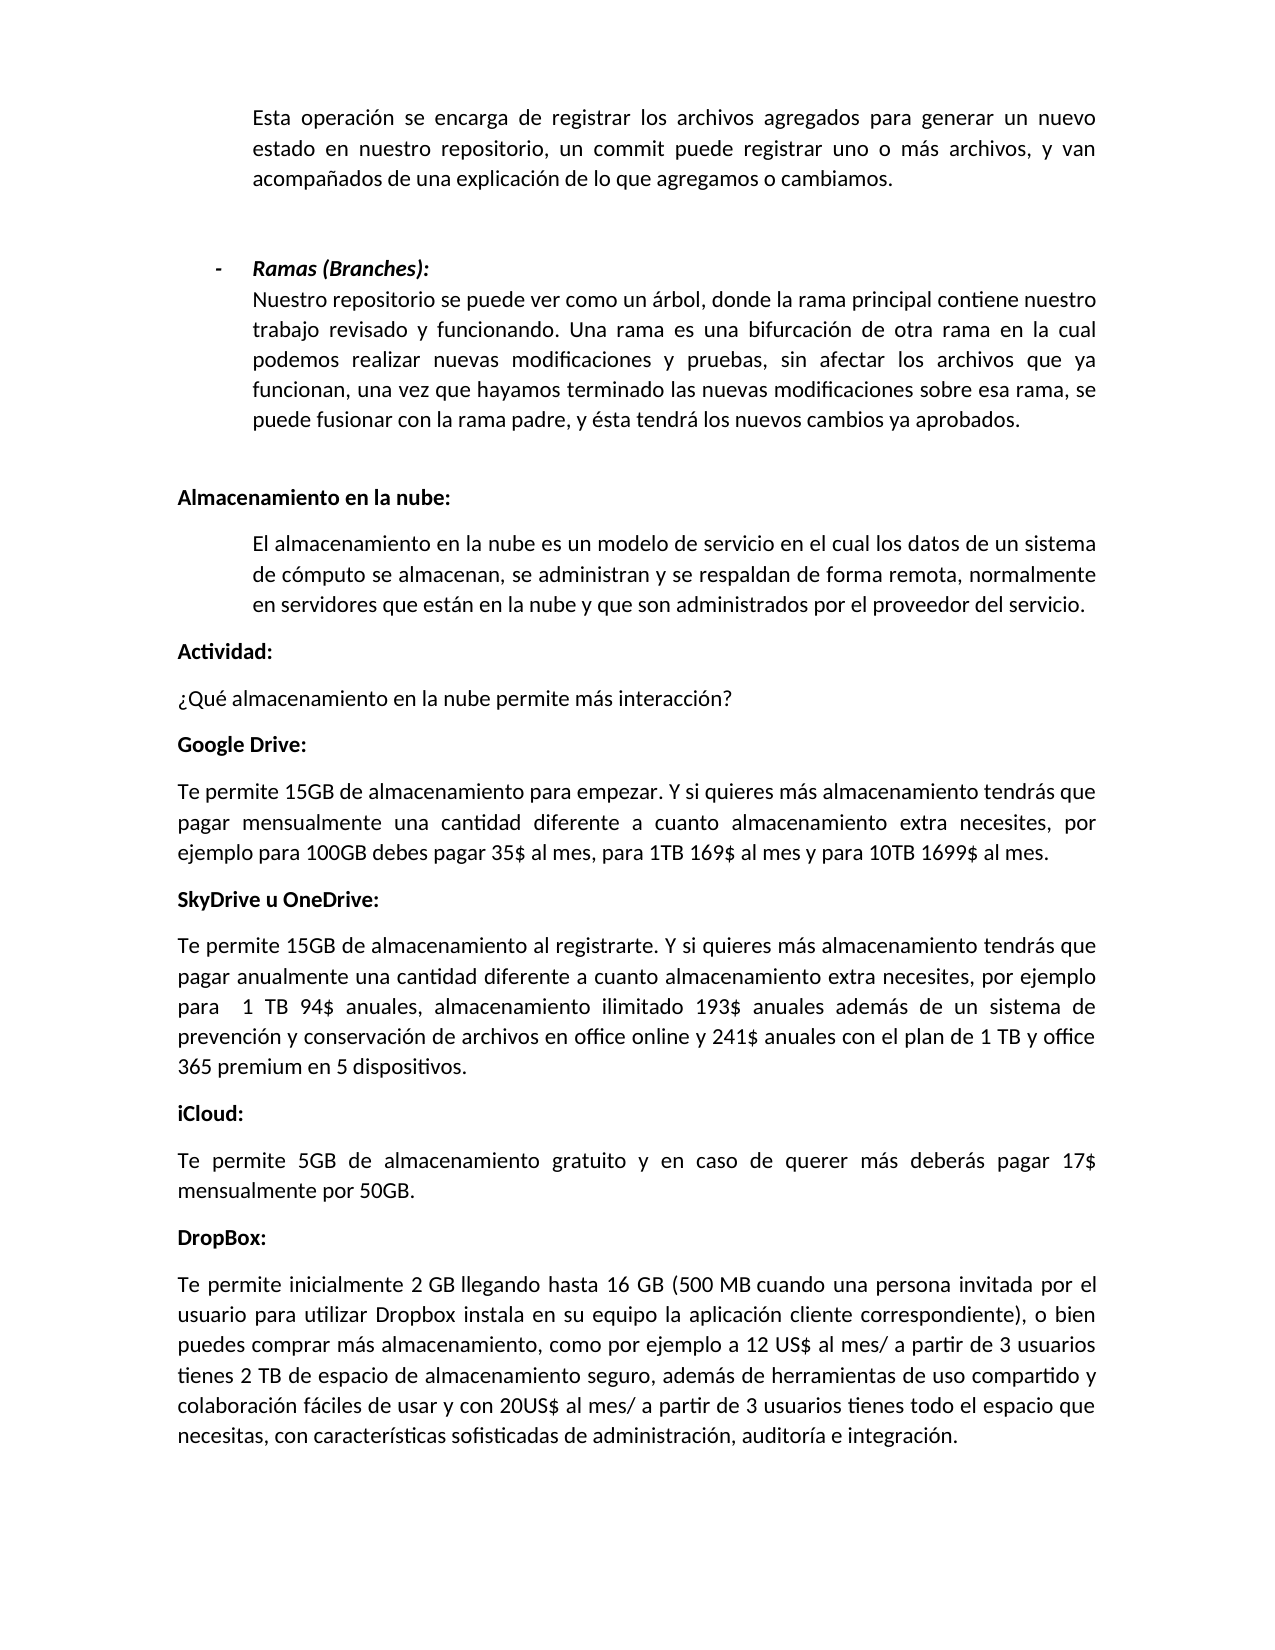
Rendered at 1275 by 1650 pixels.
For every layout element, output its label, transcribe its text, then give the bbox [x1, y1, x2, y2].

text ¿Qué almacenamiento en la nube permite más interacción? [177, 684, 1098, 712]
list Ramas (Branches): [215, 254, 1098, 282]
text Google Drive: [177, 731, 1098, 758]
text Te permite 15GB de almacenamiento para empezar. Y si quieres más almacenamiento tendrás que pagar mensualmente una cantidad diferente a cuanto almacenamiento extra necesites, por ejemplo para 100GB debes pagar 35$ al mes, para 1TB 169$ al mes y para 10TB 1699$ al mes. [177, 777, 1098, 866]
text Te permite 15GB de almacenamiento al registrarte. Y si quieres más almacenamiento tendrás que pagar anualmente una cantidad diferente a cuanto almacenamiento extra necesites, por ejemplo para 1 TB 94$ anuales, almacenamiento ilimitado 193$ anuales además de un sistema de prevención y conservación de archivos en office online y 241$ anuales con el plan de 1 TB y office 365 premium en 5 dispositivos. [177, 932, 1098, 1080]
text Te permite 5GB de almacenamiento gratuito y en caso de querer más deberás pagar 17$ mensualmente por 50GB. [177, 1146, 1098, 1204]
text DropBox: [177, 1223, 1098, 1251]
list Esta operación se encarga de registrar los archivos agregados para generar un nuevo estado en nuestro repositorio, un commit puede registrar uno o más archivos, y van acompañados de una explicación de lo que agregamos o cambiamos. [252, 103, 1098, 192]
list El almacenamiento en la nube es un modelo de servicio en el cual los datos de un sistema de cómputo se almacenan, se administran y se respaldan de forma remota, normalmente en servidores que están en la nube y que son administrados por el proveedor del servicio. [252, 529, 1098, 618]
text iCloud: [177, 1099, 1098, 1127]
list Nuestro repositorio se puede ver como un árbol, donde la rama principal contiene nuestro trabajo revisado y funcionando. Una rama es una bifurcación de otra rama en la cual podemos realizar nuevas modificaciones y pruebas, sin afectar los archivos que ya funcionan, una vez que hayamos terminado las nuevas modificaciones sobre esa rama, se puede fusionar con la rama padre, y ésta tendrá los nuevos cambios ya aprobados. [252, 285, 1098, 433]
text SkyDrive u OneDrive: [177, 885, 1098, 913]
text Actividad: [177, 637, 1098, 665]
text Almacenamiento en la nube: [177, 483, 1098, 511]
text Te permite inicialmente 2 GB llegando hasta 16 GB (500 MB cuando una persona invitada por el usuario para utilizar Dropbox instala en su equipo la aplicación cliente correspondiente), o bien puedes comprar más almacenamiento, como por ejemplo a 12 US$ al mes/ a partir de 3 usuarios tienes 2 TB de espacio de almacenamiento seguro, además de herramientas de uso compartido y colaboración fáciles de usar y con 20US$ al mes/ a partir de 3 usuarios tienes todo el espacio que necesitas, con características sofisticadas de administración, auditoría e integración. [177, 1270, 1098, 1449]
